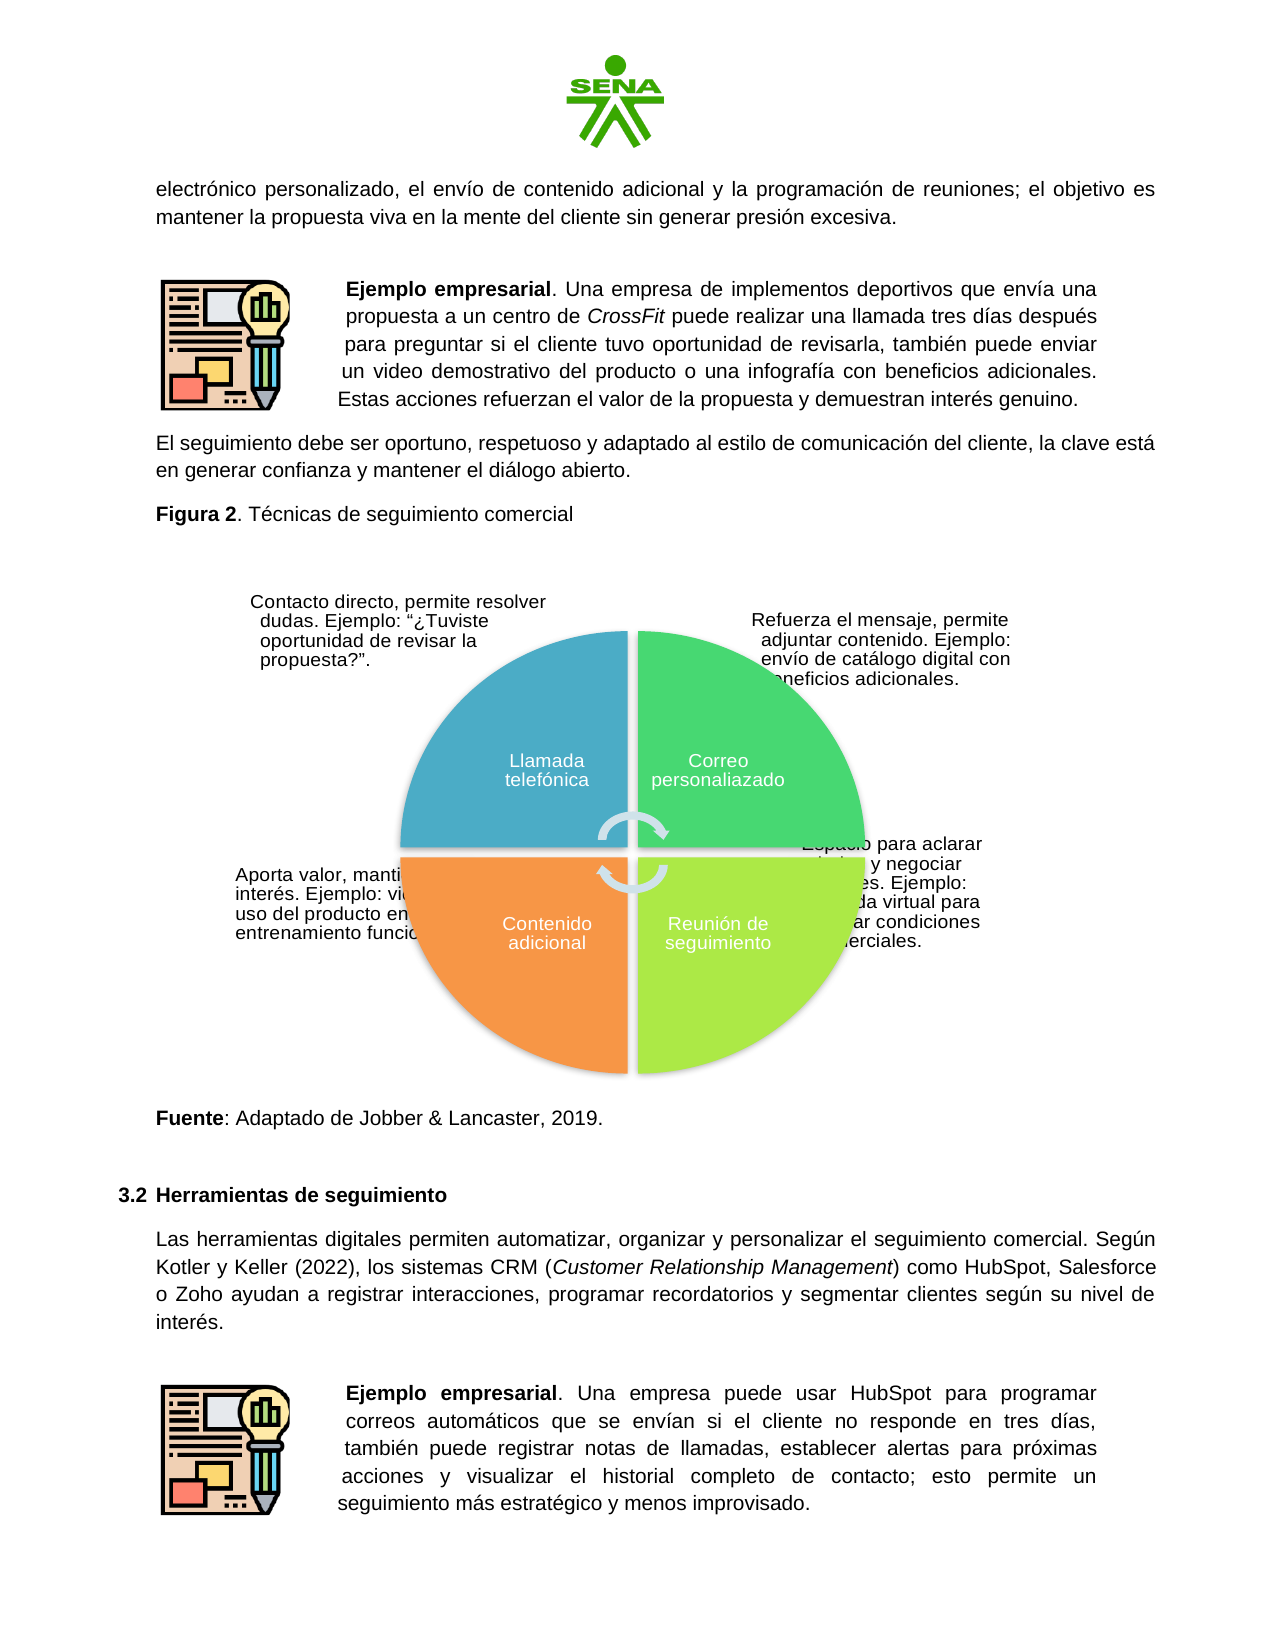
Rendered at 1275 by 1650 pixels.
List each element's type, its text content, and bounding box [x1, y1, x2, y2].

picture [158, 1382, 290, 1514]
picture [158, 277, 290, 409]
text Ejemplo empresarial. Una empresa de implementos deportivos que envía una propuesta a un centro de CrossFit puede realizar una llamada tres días después para preguntar si el cliente tuvo oportunidad de revisarla, también puede enviar un video demostrativo del producto o una infografía con beneficios adicionales. Estas acciones refuerzan el valor de la propuesta y demuestran interés genuino. [155, 276, 1098, 410]
text Las herramientas digitales permiten automatizar, organizar y personalizar el seguimiento comercial. Según Kotler y Keller (2022), los sistemas CRM (Customer Relationship Management) como HubSpot, Salesforce o Zoho ayudan a registrar interacciones, programar recordatorios y segmentar clientes según su nivel de interés. [156, 1227, 1157, 1333]
text El seguimiento debe ser oportuno, respetuoso y adaptado al estilo de comunicación del cliente, la clave está en generar confianza y mantener el diálogo abierto. [156, 431, 1157, 482]
text Ejemplo empresarial. Una empresa puede usar HubSpot para programar correos automáticos que se envían si el cliente no responde en tres días, también puede registrar notas de llamadas, establecer alertas para próximas acciones y visualizar el historial completo de contacto; esto permite un seguimiento más estratégico y menos improvisado. [155, 1381, 1098, 1515]
text Figura 2. Técnicas de seguimiento comercial [156, 502, 1157, 526]
list Herramientas de seguimiento [118, 1183, 1157, 1207]
picture [566, 55, 664, 148]
text Fuente: Adaptado de Jobber & Lancaster, 2019. [156, 1106, 1157, 1130]
